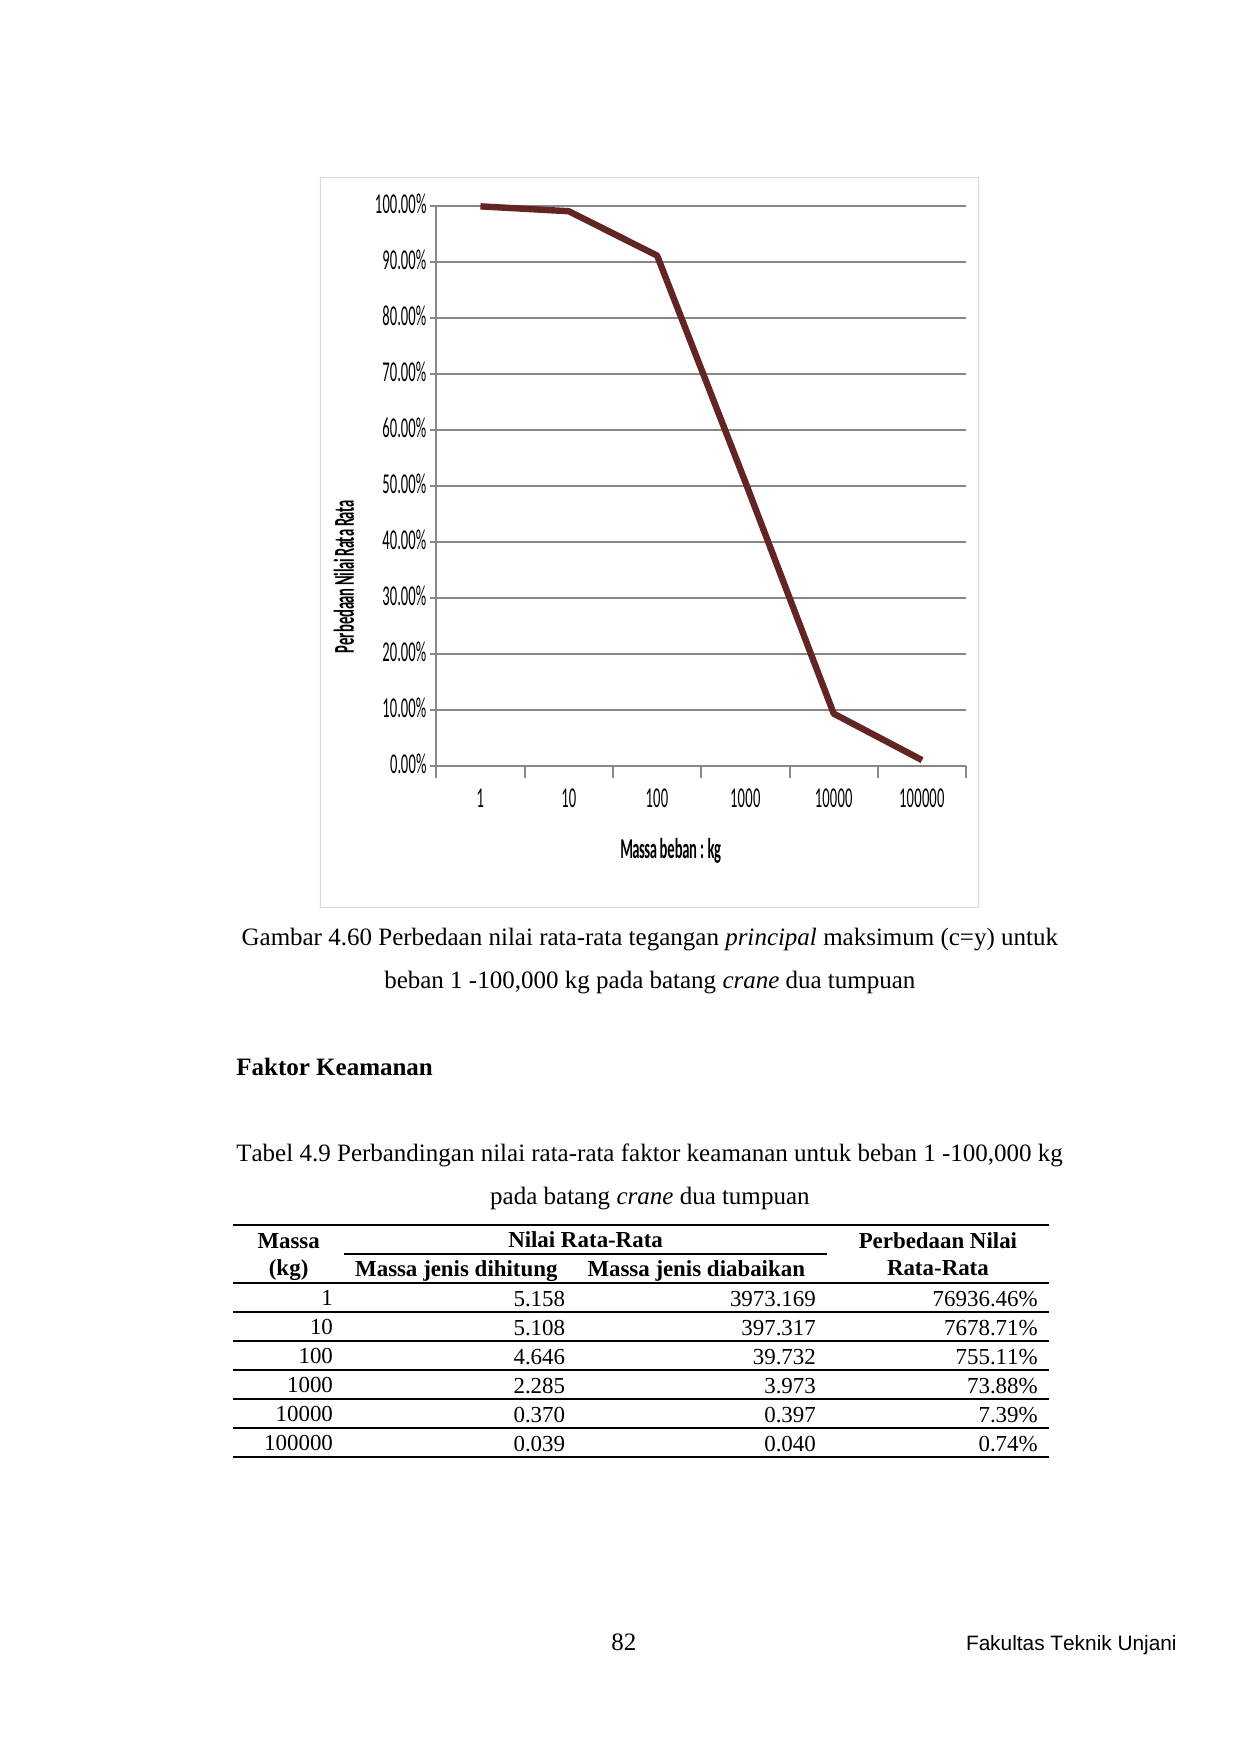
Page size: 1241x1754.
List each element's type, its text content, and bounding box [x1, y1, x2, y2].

table_cell 755.11% [827, 1342, 1048, 1369]
table_cell Massa jenis diabaikan [576, 1255, 827, 1282]
table_cell 76936.46% [827, 1284, 1048, 1311]
table_cell 3.973 [576, 1371, 827, 1398]
table_cell 100 [233, 1342, 344, 1369]
table_cell 1000 [233, 1371, 344, 1398]
table_cell 7.39% [827, 1400, 1048, 1427]
table_cell 10 [233, 1313, 344, 1340]
table_cell 0.040 [576, 1429, 827, 1456]
table_header Perbedaan Nilai Rata-Rata [827, 1226, 1048, 1282]
table_cell 5.108 [344, 1313, 576, 1340]
table_cell 1 [233, 1284, 344, 1311]
table_cell 0.397 [576, 1400, 827, 1427]
table_cell 7678.71% [827, 1313, 1048, 1340]
table_cell 39.732 [576, 1342, 827, 1369]
table_cell 397.317 [576, 1313, 827, 1340]
table_cell 0.74% [827, 1429, 1048, 1456]
table_header Nilai Rata-Rata [344, 1226, 827, 1253]
table_cell 0.039 [344, 1429, 576, 1456]
table_cell 4.646 [344, 1342, 576, 1369]
table_cell 100000 [233, 1429, 344, 1456]
table_cell 5.158 [344, 1284, 576, 1311]
table_cell 73.88% [827, 1371, 1048, 1398]
table_cell 0.370 [344, 1400, 576, 1427]
table_cell Massa jenis dihitung [344, 1255, 576, 1282]
table_cell 3973.169 [576, 1284, 827, 1311]
text Faktor Keamanan [236, 1052, 1063, 1081]
table_cell 2.285 [344, 1371, 576, 1398]
table_header Massa (kg) [233, 1226, 344, 1282]
table_cell 10000 [233, 1400, 344, 1427]
